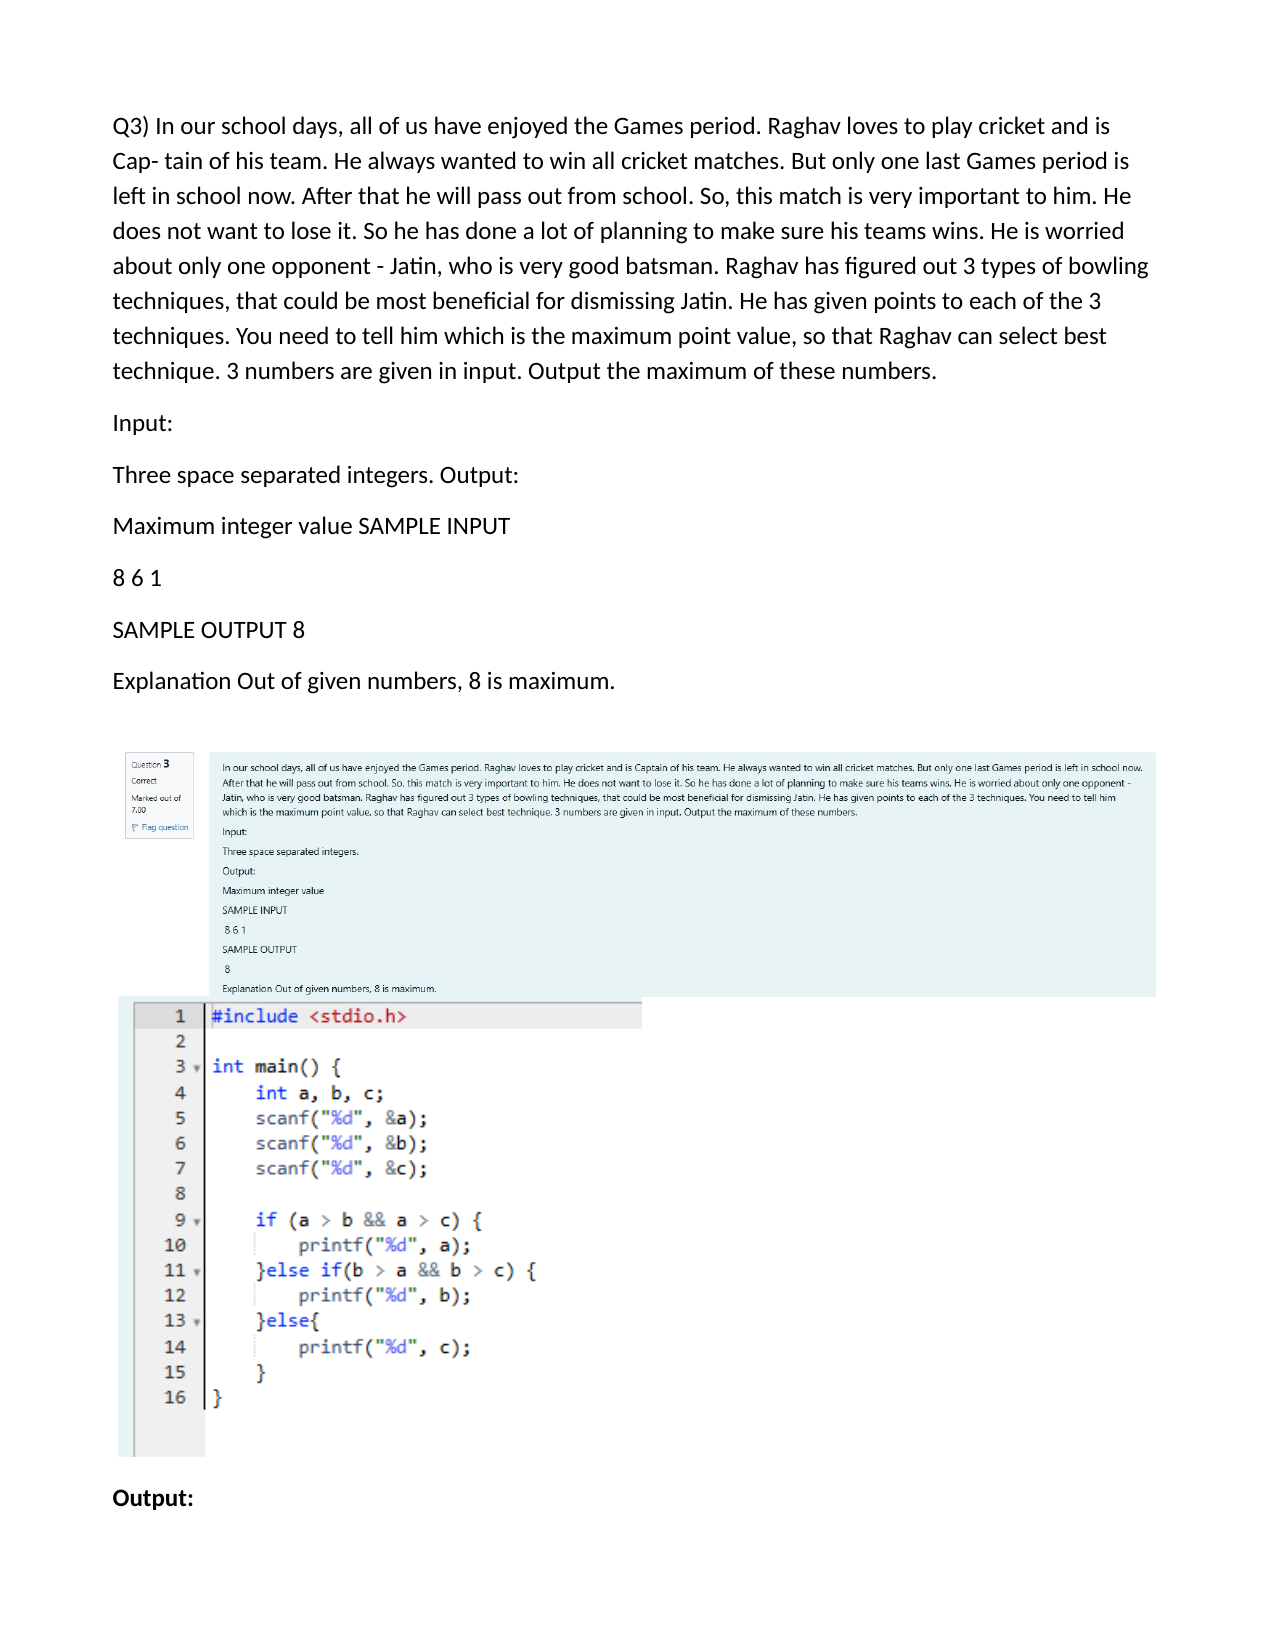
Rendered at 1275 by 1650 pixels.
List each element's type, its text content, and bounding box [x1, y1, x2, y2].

text Explanation Out of given numbers, 8 is maximum. [112, 665, 1162, 696]
text Q3) In our school days, all of us have enjoyed the Games period. Raghav loves to play cricket and is Cap- tain of his team. He always wanted to win all cricket matches. But only one last Games period is left in school now. After that he will pass out from school. So, this match is very important to him. He does not want to lose it. So he has done a lot of planning to make sure his teams wins. He is worried about only one opponent - Jatin, who is very good batsman. Raghav has figured out 3 types of bowling techniques, that could be most beneficial for dismissing Jatin. He has given points to each of the 3 techniques. You need to tell him which is the maximum point value, so that Raghav can select best technique. 3 numbers are given in input. Output the maximum of these numbers. [112, 110, 1162, 386]
text Three space separated integers. Output: [112, 459, 1162, 489]
text SAMPLE OUTPUT 8 [112, 614, 1162, 644]
text Maximum integer value SAMPLE INPUT [112, 510, 1162, 541]
picture [118, 752, 1156, 1457]
text Input: [112, 407, 1162, 438]
text 8 6 1 [112, 562, 1162, 593]
